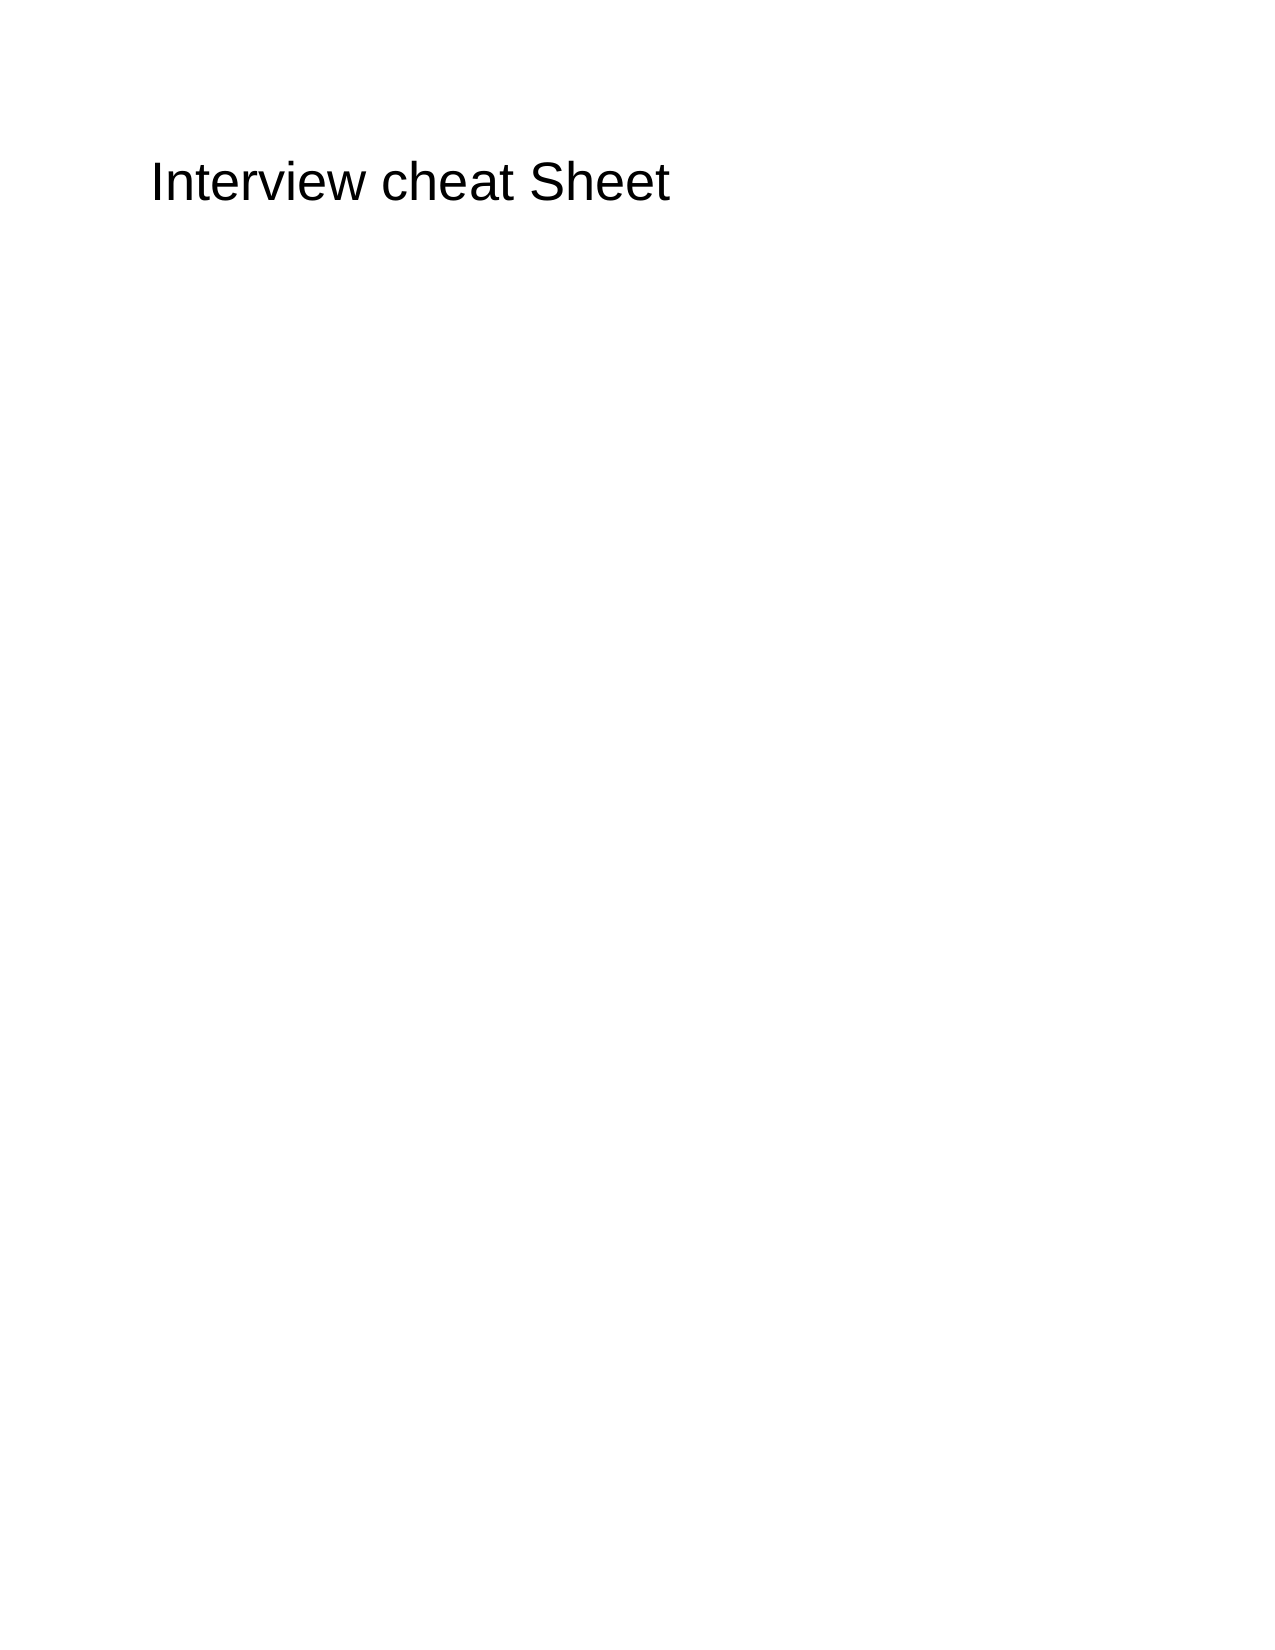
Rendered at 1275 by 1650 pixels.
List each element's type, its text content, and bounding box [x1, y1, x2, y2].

title Interview cheat Sheet [150, 150, 1125, 212]
